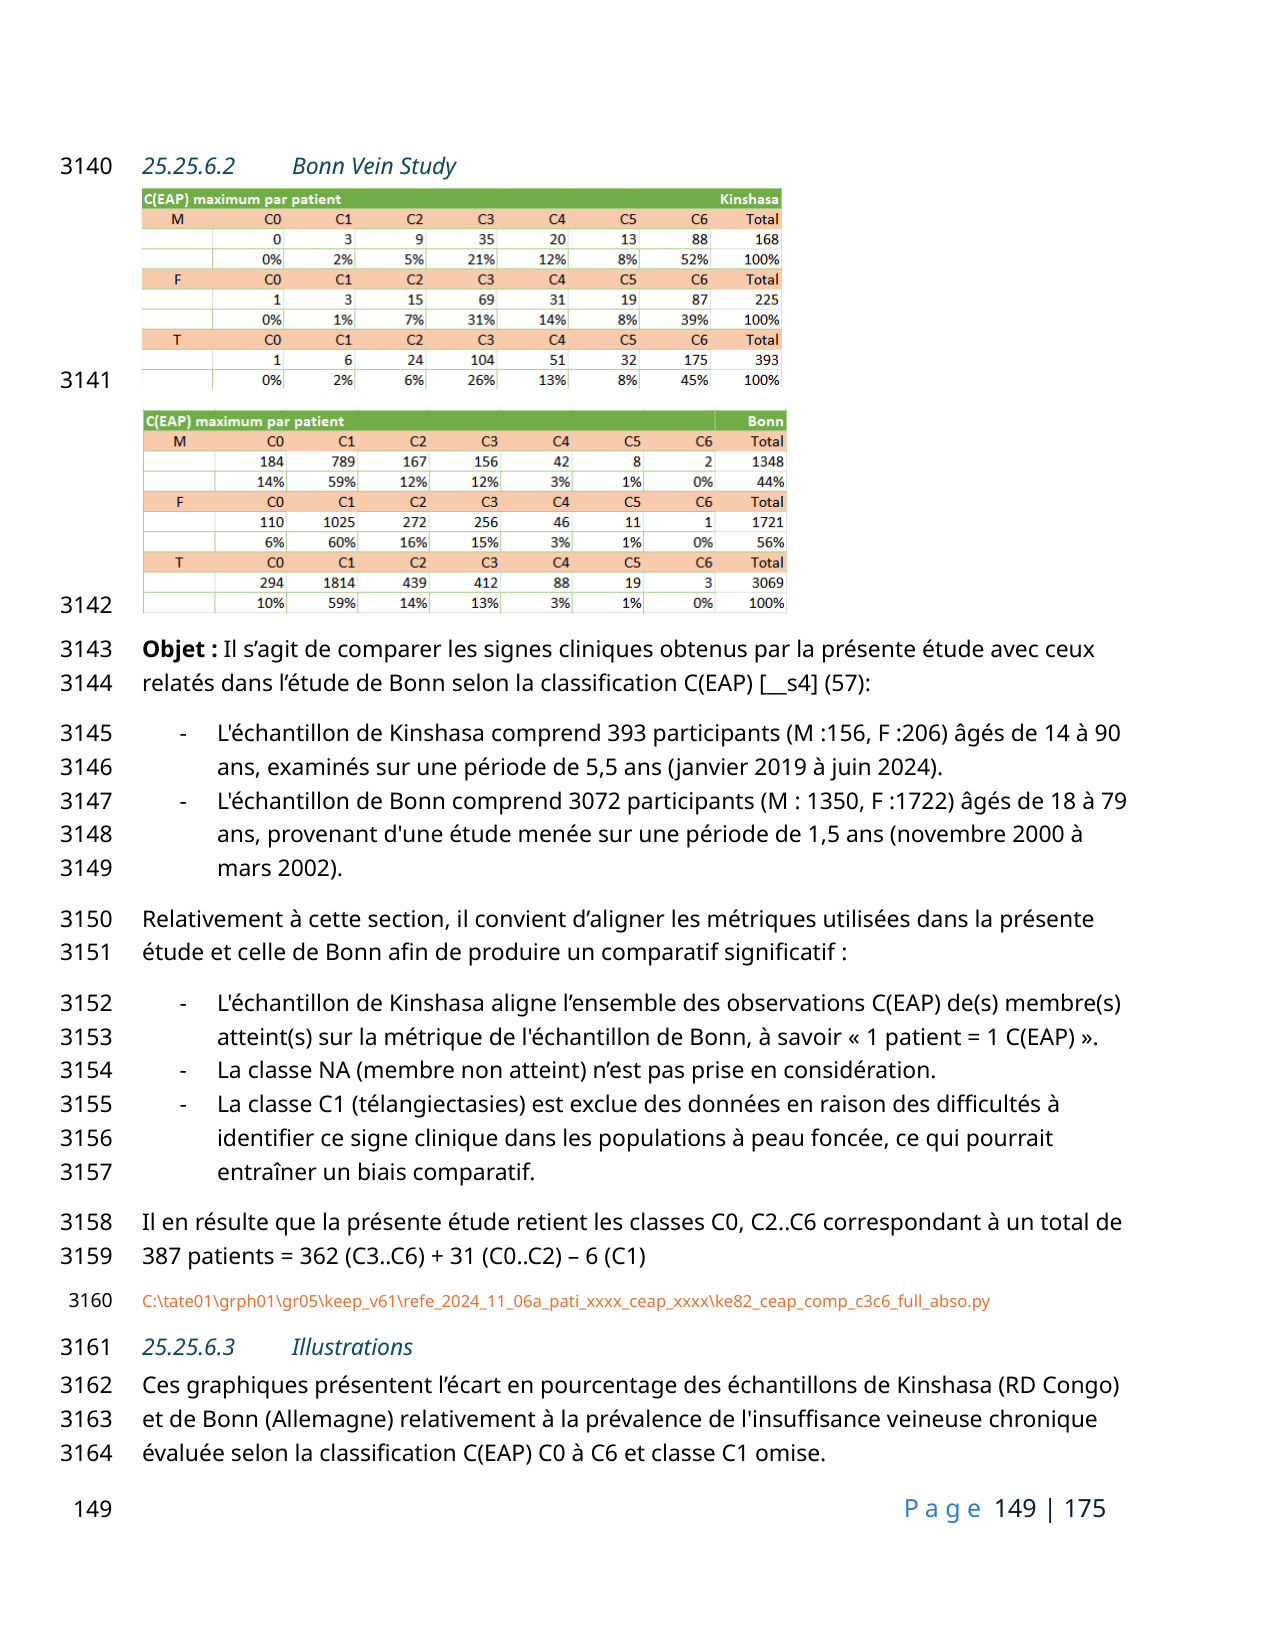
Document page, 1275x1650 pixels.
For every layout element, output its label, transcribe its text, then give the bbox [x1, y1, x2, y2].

subtitle Bonn Vein Study [142, 150, 1133, 181]
text Objet : Il s’agit de comparer les signes cliniques obtenus par la présente étude avec ceux relatés dans l’étude de Bonn selon la classification C(EAP) [__s4]: [142, 633, 1133, 698]
text Il en résulte que la présente étude retient les classes C0, C2..C6 correspondant à un total de 387 patients = 362 (C3..C6) + 31 (C0..C2) – 6 (C1) [142, 1206, 1133, 1271]
picture [141, 187, 783, 389]
list La classe NA (membre non atteint) n’est pas prise en considération. [179, 1054, 1133, 1085]
list L'échantillon de Kinshasa aligne l’ensemble des observations C(EAP) de(s) membre(s) atteint(s) sur la métrique de l'échantillon de Bonn, à savoir « 1 patient = 1 C(EAP) ». [179, 987, 1133, 1052]
text C:\tate01\grph01\gr05\keep_v61\refe_2024_11_06a_pati_xxxx_ceap_xxxx\ke82_ceap_comp_c3c6_full_abso.py [142, 1290, 1133, 1313]
text Ces graphiques présentent l’écart en pourcentage des échantillons de Kinshasa (RD Congo) et de Bonn (Allemagne) relativement à la prévalence de l'insuffisance veineuse chronique évaluée selon la classification C(EAP) C0 à C6 et classe C1 omise. [142, 1369, 1133, 1468]
picture [141, 407, 789, 614]
list La classe C1 (télangiectasies) est exclue des données en raison des difficultés à identifier ce signe clinique dans les populations à peau foncée, ce qui pourrait entraîner un biais comparatif. [179, 1088, 1133, 1187]
list L'échantillon de Bonn comprend 3072 participants (M : 1350, F :1722) âgés de 18 à 79 ans, provenant d'une étude menée sur une période de 1,5 ans (novembre 2000 à mars 2002). [179, 784, 1133, 883]
subtitle Illustrations [142, 1331, 1133, 1362]
list L'échantillon de Kinshasa comprend 393 participants (M :156, F :206) âgés de 14 à 90 ans, examinés sur une période de 5,5 ans (janvier 2019 à juin 2024). [179, 717, 1133, 782]
text Relativement à cette section, il convient d’aligner les métriques utilisées dans la présente étude et celle de Bonn afin de produire un comparatif significatif : [142, 902, 1133, 967]
